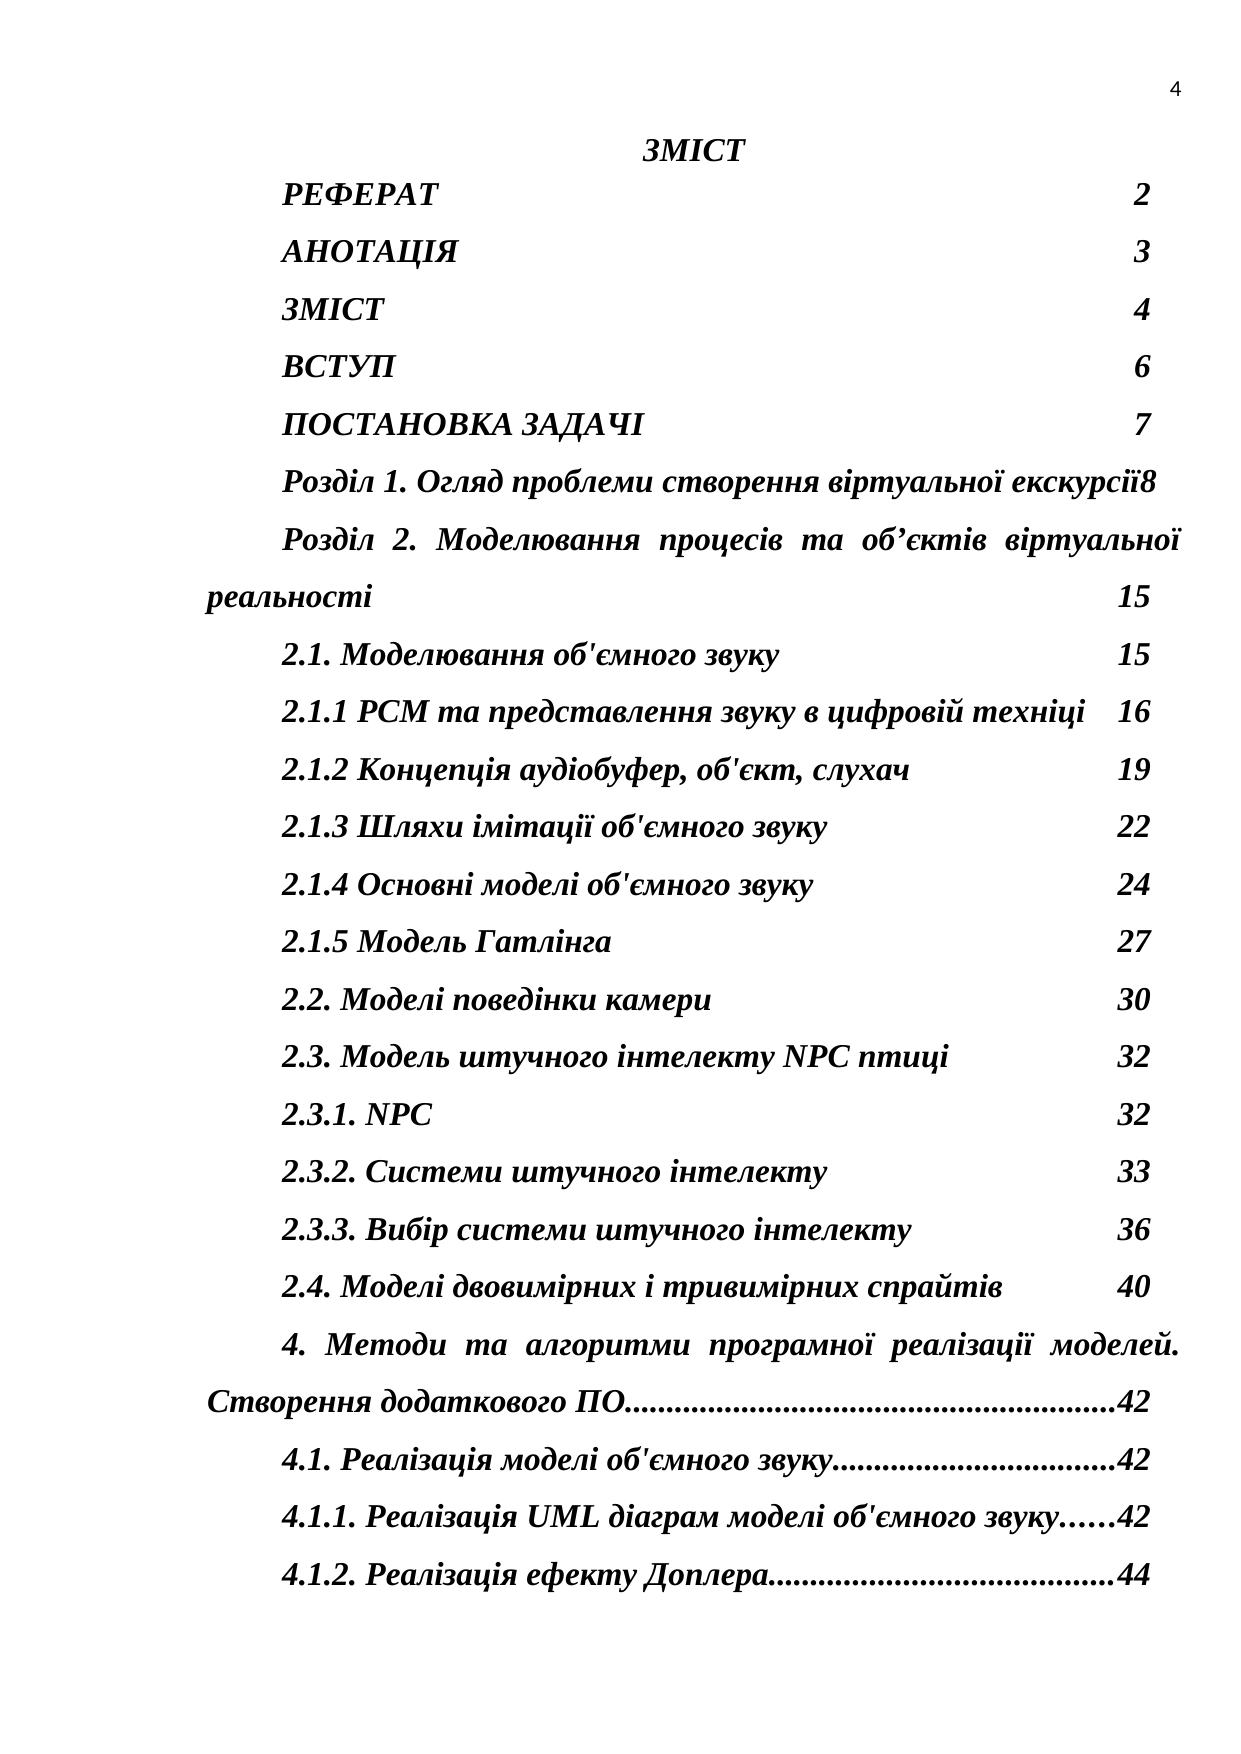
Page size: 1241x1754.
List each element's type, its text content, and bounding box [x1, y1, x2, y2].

text 2.1.5 Модель Гатлінга 27 [207, 921, 1181, 960]
text АНОТАЦІЯ 3 [207, 231, 1181, 270]
text ЗМІСТ 4 [207, 289, 1181, 327]
text 2.3. Модель штучного інтелекту NPC птиці 32 [207, 1036, 1181, 1075]
text 2.2. Моделі поведінки камери 30 [207, 979, 1181, 1017]
text 2.1.4 Основні моделі об'ємного звуку 24 [207, 864, 1181, 902]
text Розділ 1. Огляд проблеми створення віртуальної екскурсії 8 [207, 461, 1181, 500]
text 2.1. Моделювання об'ємного звуку 15 [207, 634, 1181, 672]
text 2.3.1. NPC 32 [207, 1094, 1181, 1132]
text 2.3.3. Вибір системи штучного інтелекту 36 [207, 1209, 1181, 1247]
text ВСТУП 6 [207, 346, 1181, 385]
text 2.1.1 PCM та представлення звуку в цифровій техніці 16 [207, 691, 1181, 730]
text 2.3.2. Системи штучного інтелекту 33 [207, 1151, 1181, 1190]
subtitle ЗМІСТ [207, 130, 1181, 168]
text Розділ 2. Моделювання процесів та об’єктів віртуальної реальності 15 [207, 519, 1181, 615]
text ПОСТАНОВКА ЗАДАЧІ 7 [207, 404, 1181, 442]
text 2.1.3 Шляхи імітації об'ємного звуку 22 [207, 806, 1181, 845]
text 4.1.2. Реалізація ефекту Доплера 44 [207, 1554, 1181, 1592]
text 4.1. Реалізація моделі об'ємного звуку 42 [207, 1439, 1181, 1477]
text 4.1.1. Реалізація UML діаграм моделі об'ємного звуку 42 [207, 1496, 1181, 1535]
text 2.1.2 Концепція аудіобуфер, об'єкт, слухач 19 [207, 749, 1181, 787]
text 4. Методи та алгоритми програмної реалізації моделей. Створення додаткового ПО. 42 [207, 1324, 1181, 1420]
text РЕФЕРАТ 2 [207, 174, 1181, 212]
text 2.4. Моделі двовимірних і тривимірних спрайтів 40 [207, 1266, 1181, 1305]
